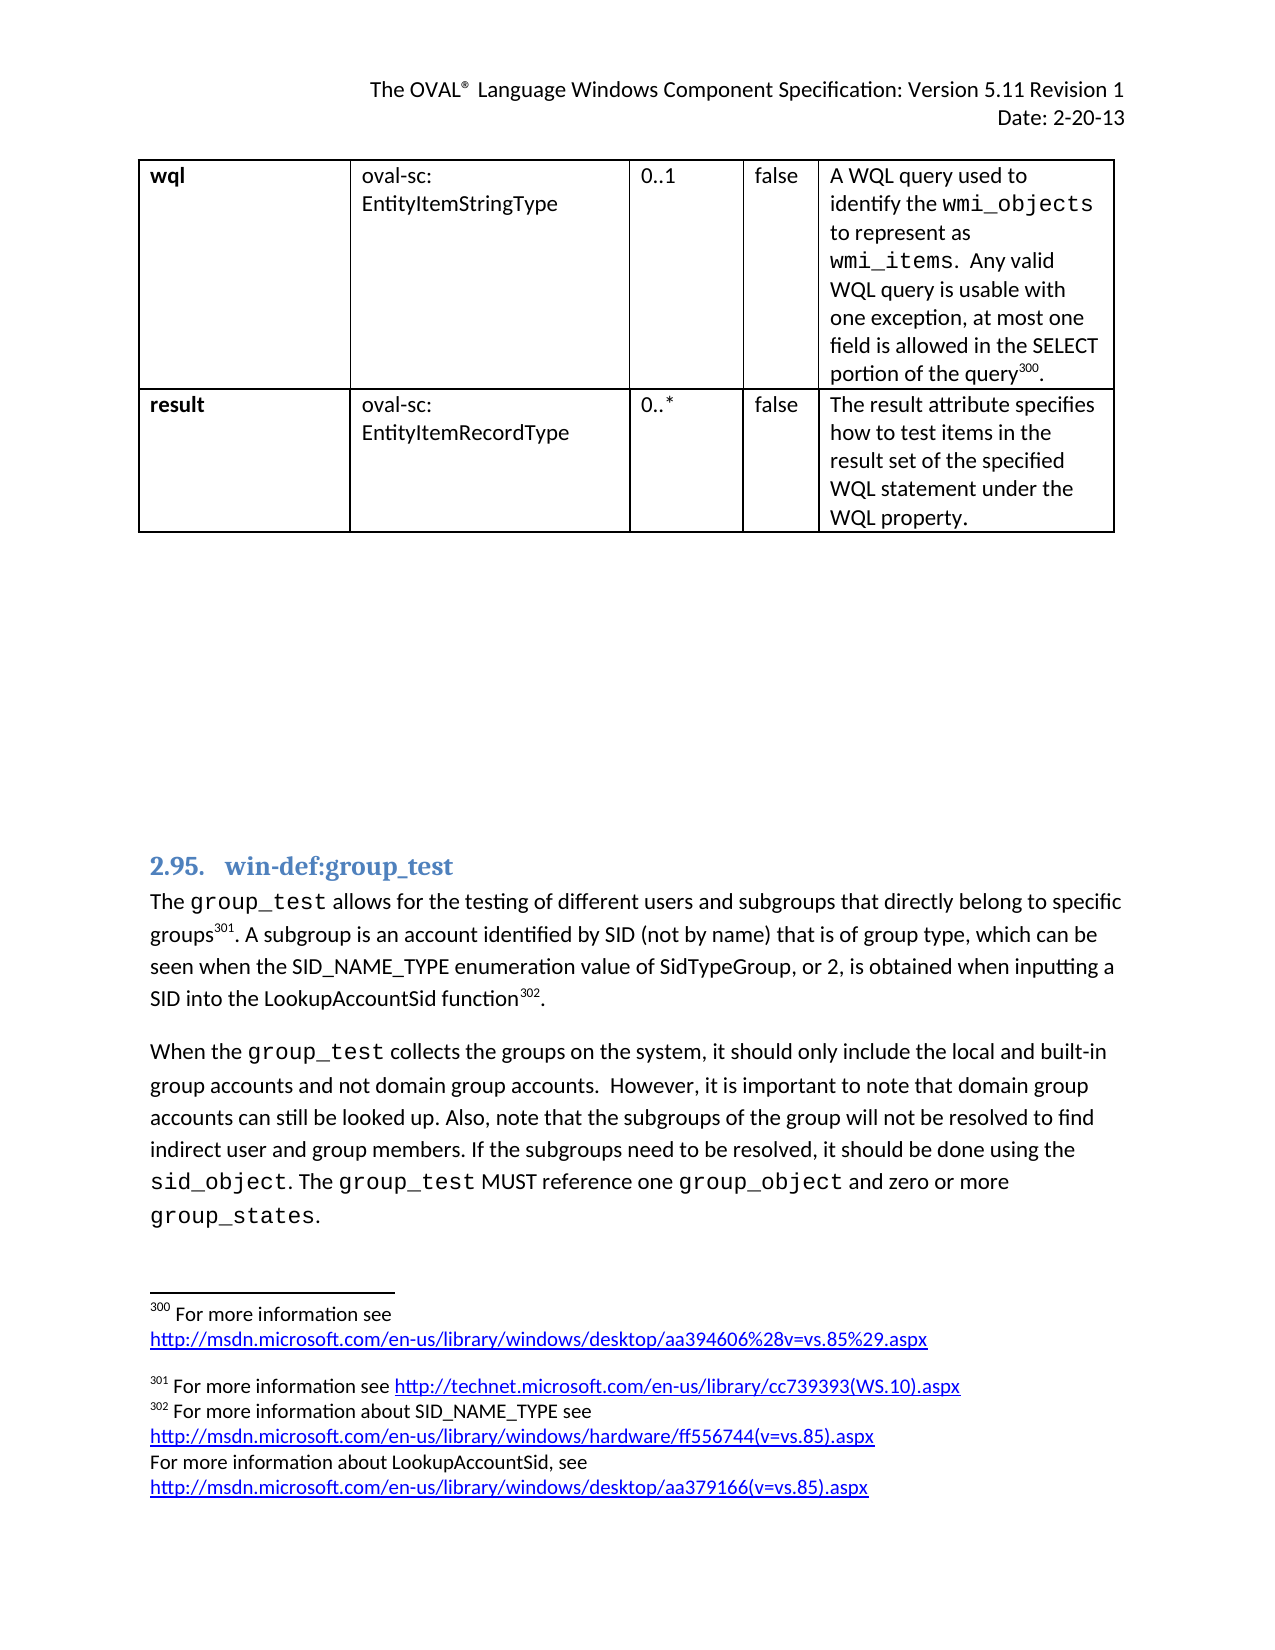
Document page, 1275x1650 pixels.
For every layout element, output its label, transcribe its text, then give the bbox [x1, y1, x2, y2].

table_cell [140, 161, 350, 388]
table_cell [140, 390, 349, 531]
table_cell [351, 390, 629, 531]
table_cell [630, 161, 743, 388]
text When the group_test collects the groups on the system, it should only include the local and built-in group accounts and not domain group accounts. However, it is important to note that domain group accounts can still be looked up. Also, note that the subgroups of the group will not be resolved to find indirect user and group members. If the subgroups need to be resolved, it should be done using the sid_object. The group_test MUST reference one group_object and zero or more group_states. [150, 1037, 1125, 1230]
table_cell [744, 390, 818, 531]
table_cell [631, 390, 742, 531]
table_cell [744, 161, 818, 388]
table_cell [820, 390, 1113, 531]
subtitle win-def:group_test [150, 851, 1125, 882]
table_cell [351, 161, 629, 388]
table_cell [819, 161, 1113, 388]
text The group_test allows for the testing of different users and subgroups that directly belong to specific groups. A subgroup is an account identified by SID (not by name) that is of group type, which can be seen when the SID_NAME_TYPE enumeration value of SidTypeGroup, or 2, is obtained when inputting a SID into the LookupAccountSid function. [150, 887, 1125, 1012]
